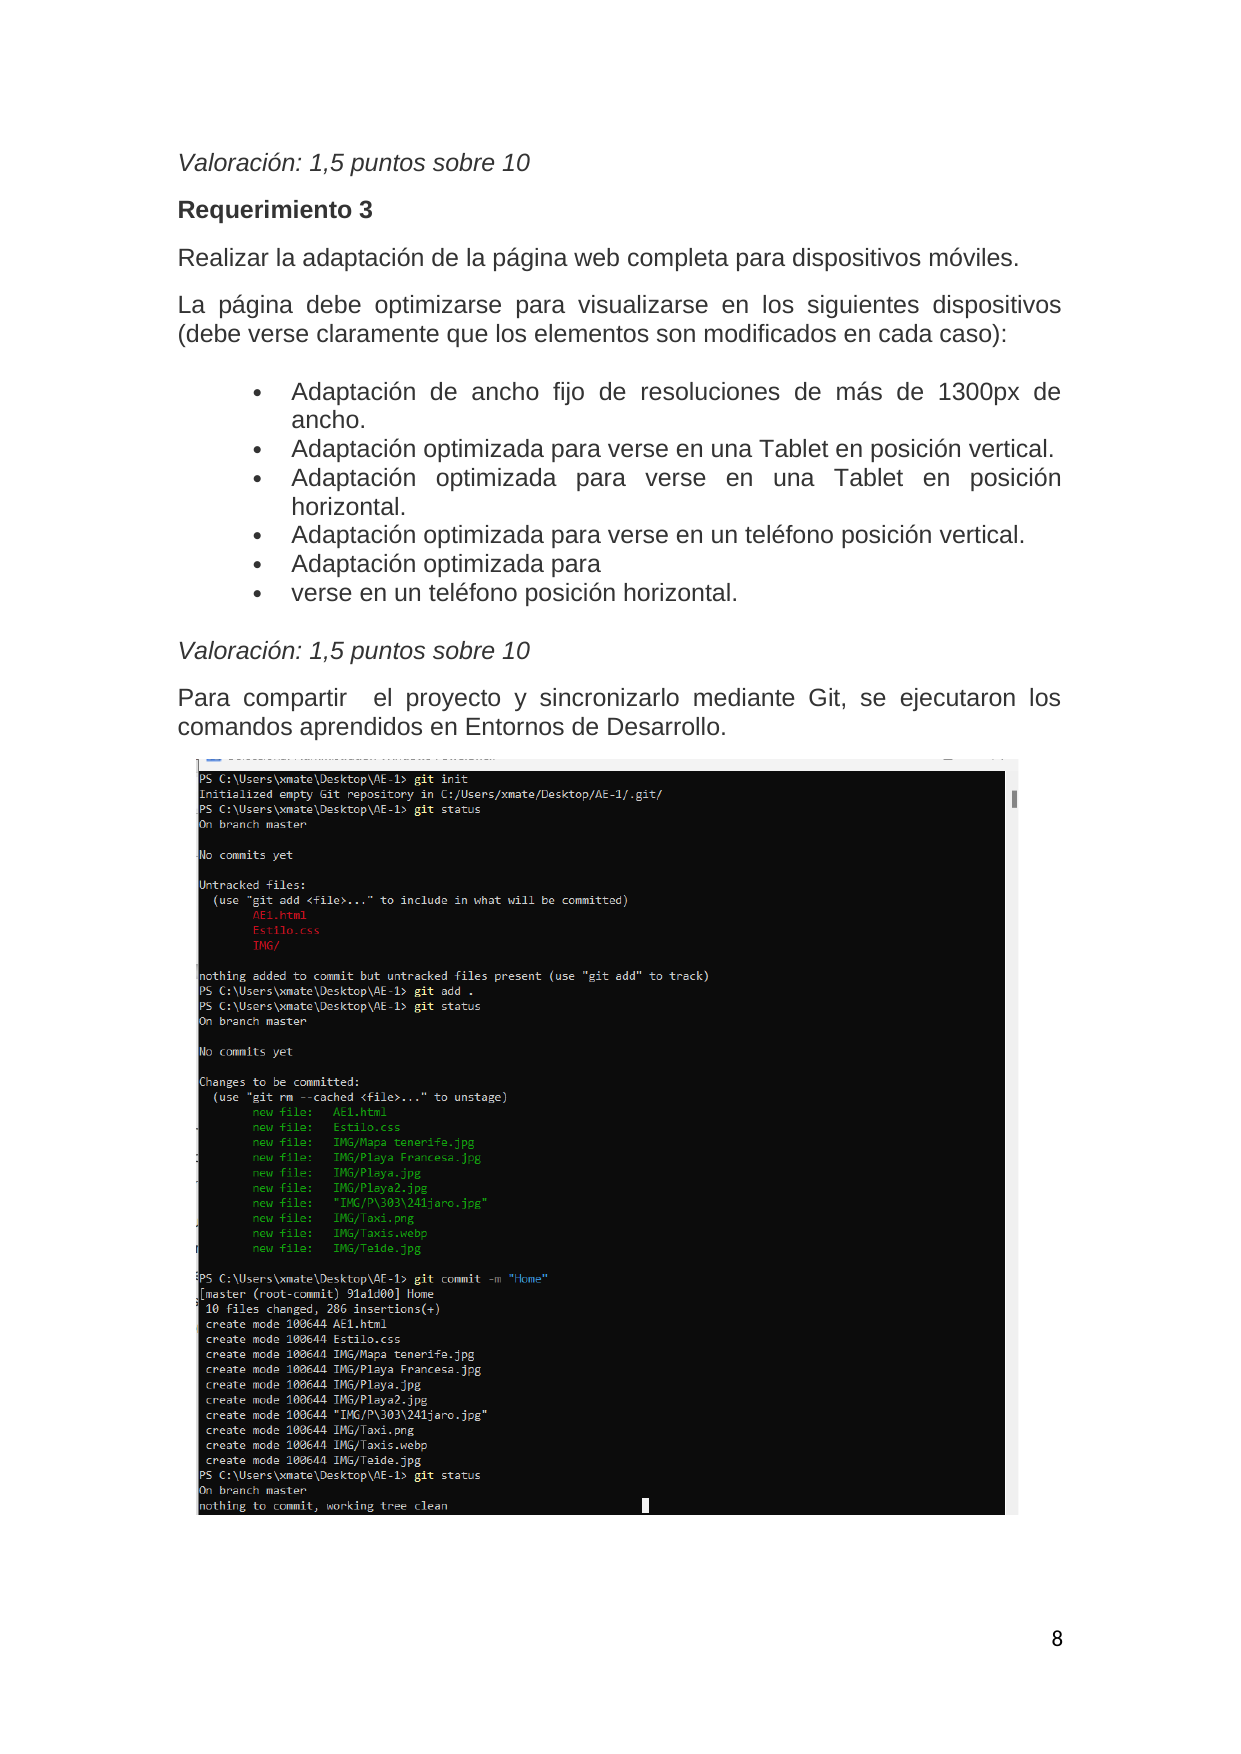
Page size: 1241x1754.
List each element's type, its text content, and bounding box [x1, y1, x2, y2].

text Valoración: 1,5 puntos sobre 10 [177, 148, 1063, 176]
list Adaptación de ancho fijo de resoluciones de más de 1300px de ancho. [254, 377, 1063, 434]
text Para compartir el proyecto y sincronizarlo mediante Git, se ejecutaron los comandos aprendidos en Entornos de Desarrollo. [177, 683, 1063, 741]
list Adaptación optimizada para verse en un teléfono posición vertical. [254, 521, 1063, 549]
text Requerimiento 3 [177, 195, 1063, 224]
text Realizar la adaptación de la página web completa para dispositivos móviles. [177, 243, 1063, 271]
list Adaptación optimizada para verse en una Tablet en posición horizontal. [254, 463, 1063, 521]
list Adaptación optimizada para verse en una Tablet en posición vertical. [254, 434, 1063, 463]
text Valoración: 1,5 puntos sobre 10 [177, 636, 1063, 665]
list Adaptación optimizada para [254, 549, 1063, 578]
text La página debe optimizarse para visualizarse en los siguientes dispositivos (debe verse claramente que los elementos son modificados en cada caso): [177, 290, 1063, 348]
list verse en un teléfono posición horizontal. [254, 578, 1063, 607]
